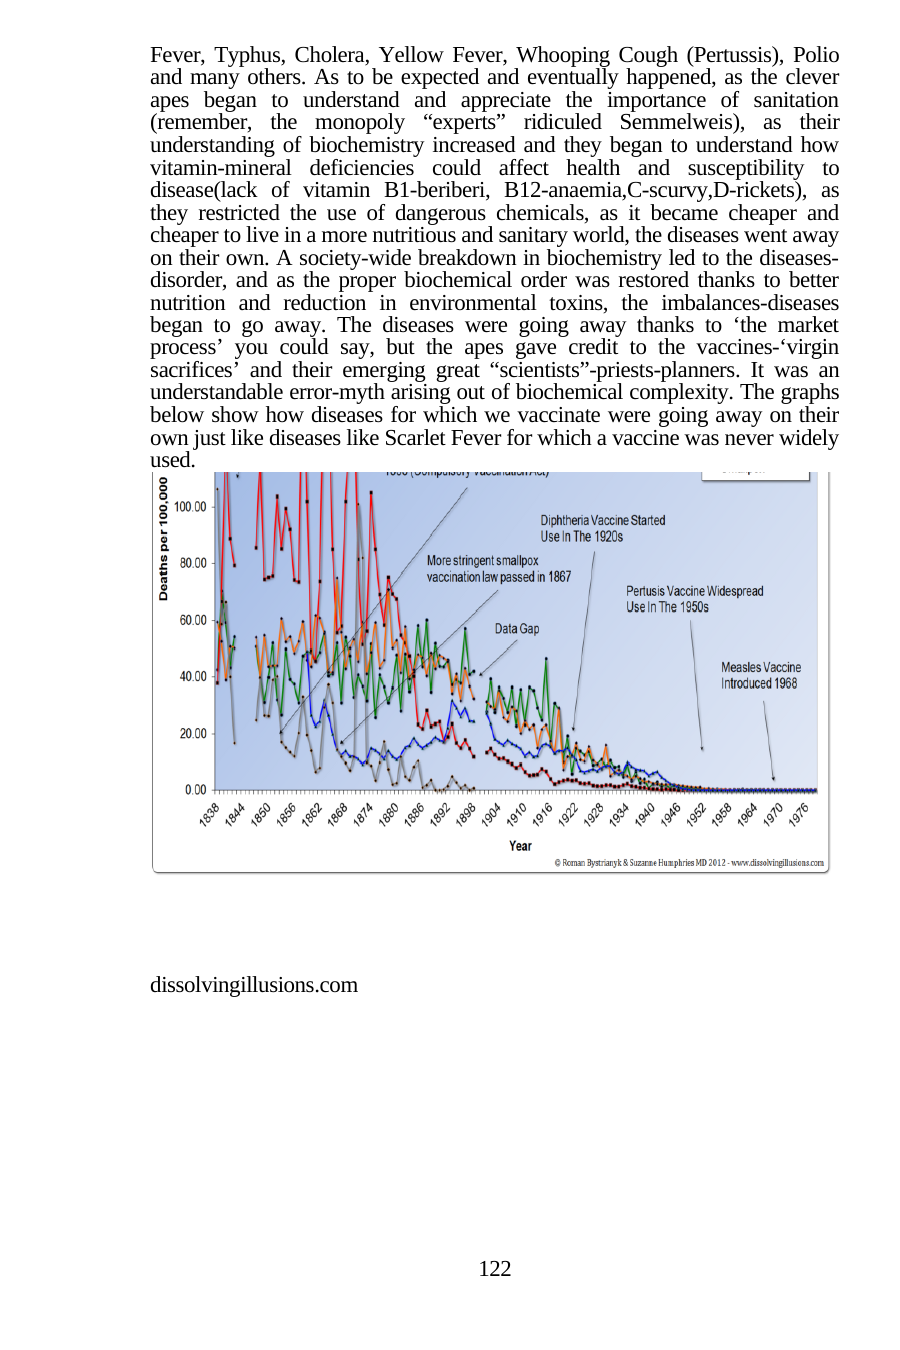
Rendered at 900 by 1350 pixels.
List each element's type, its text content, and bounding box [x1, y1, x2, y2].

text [150, 45, 840, 472]
picture [150, 472, 832, 878]
